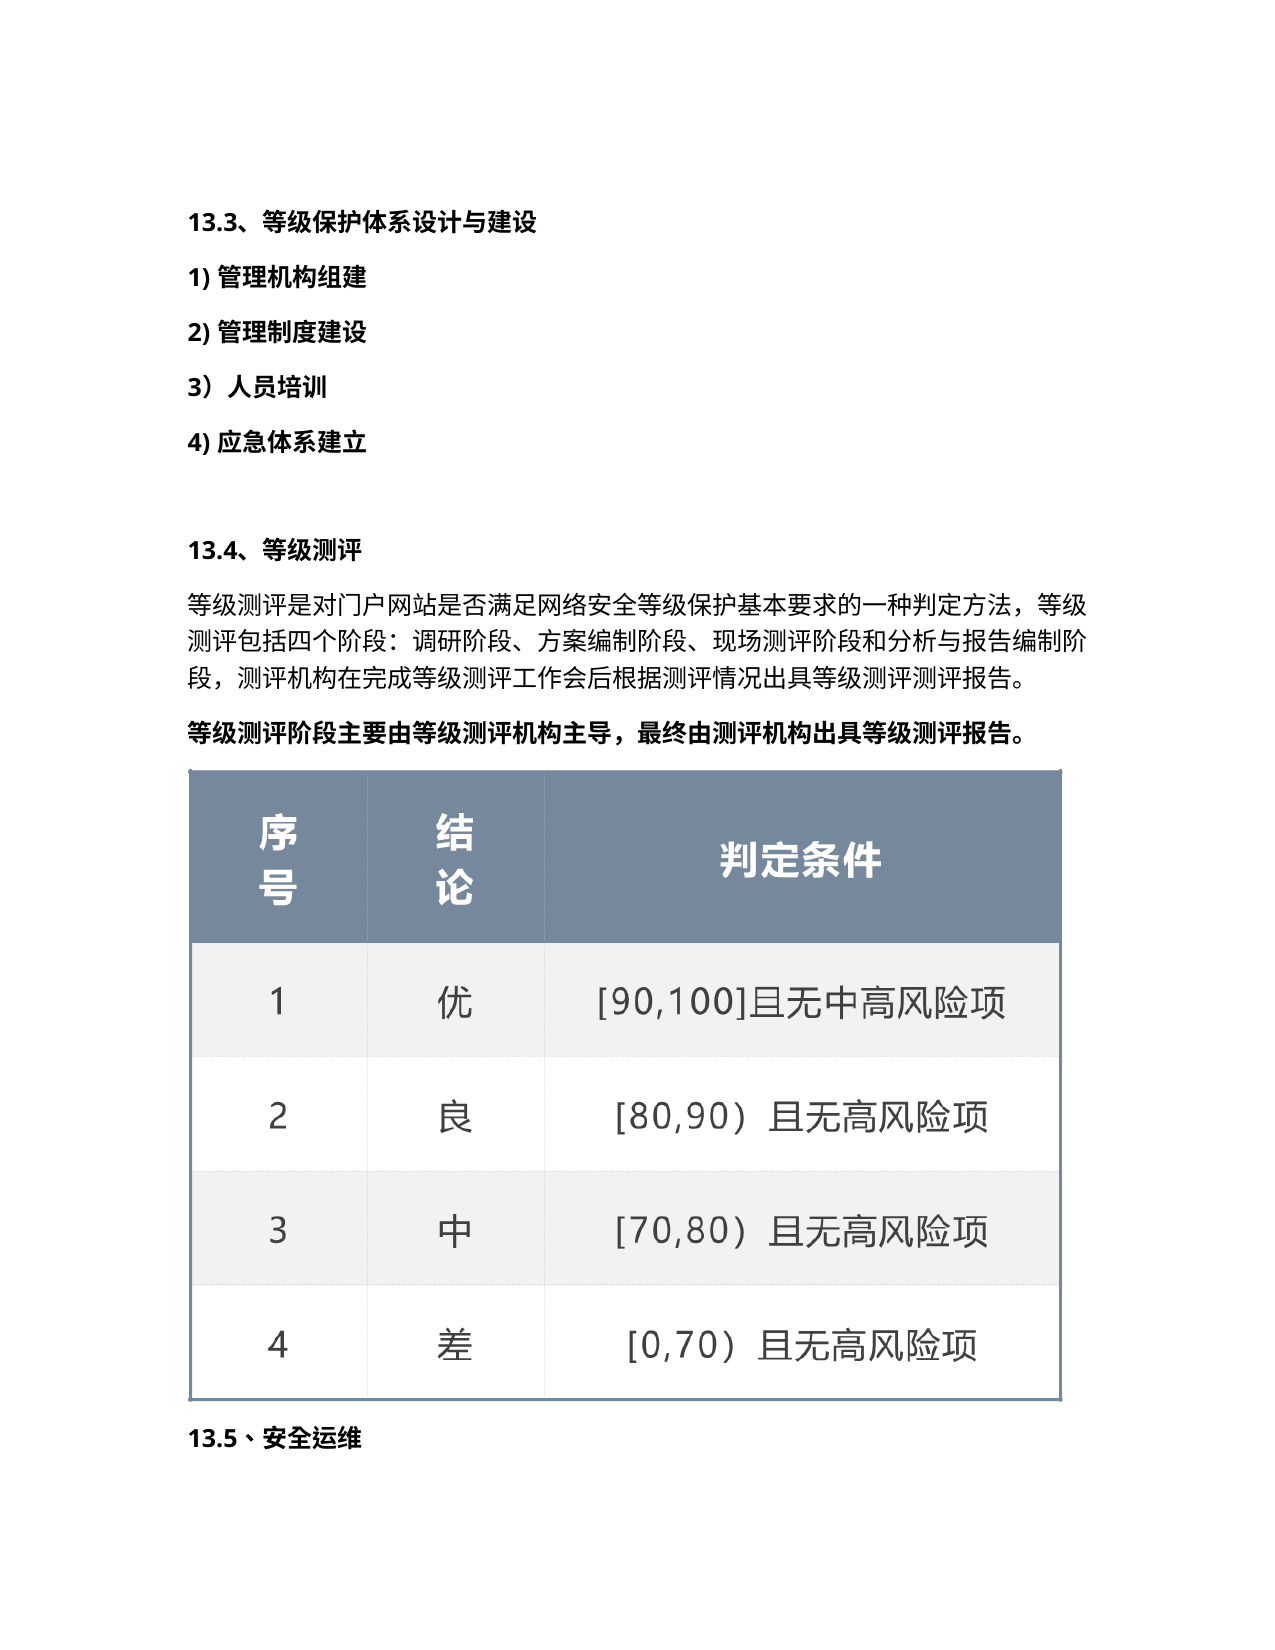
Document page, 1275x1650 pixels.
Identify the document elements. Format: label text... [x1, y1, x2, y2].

text 3）人员培训 [187, 368, 1087, 404]
text 等级测评阶段主要由等级测评机构主导，最终由测评机构出具等级测评报告。 [187, 713, 1087, 749]
text 13.5、安全运维 [187, 1420, 1087, 1454]
text 等级测评是对门户网站是否满足网络安全等级保护基本要求的一种判定方法，等级测评包括四个阶段：调研阶段、方案编制阶段、现场测评阶段和分析与报告编制阶段，测评机构在完成等级测评工作会后根据测评情况出具等级测评测评报告。 [187, 586, 1087, 694]
text 1) 管理机构组建 [187, 258, 1087, 294]
picture [187, 768, 1063, 1402]
text 2) 管理制度建设 [187, 313, 1087, 349]
text 4) 应急体系建立 [187, 423, 1087, 459]
text 13.3、等级保护体系设计与建设 [187, 203, 1087, 239]
text 13.4、等级测评 [187, 531, 1087, 567]
